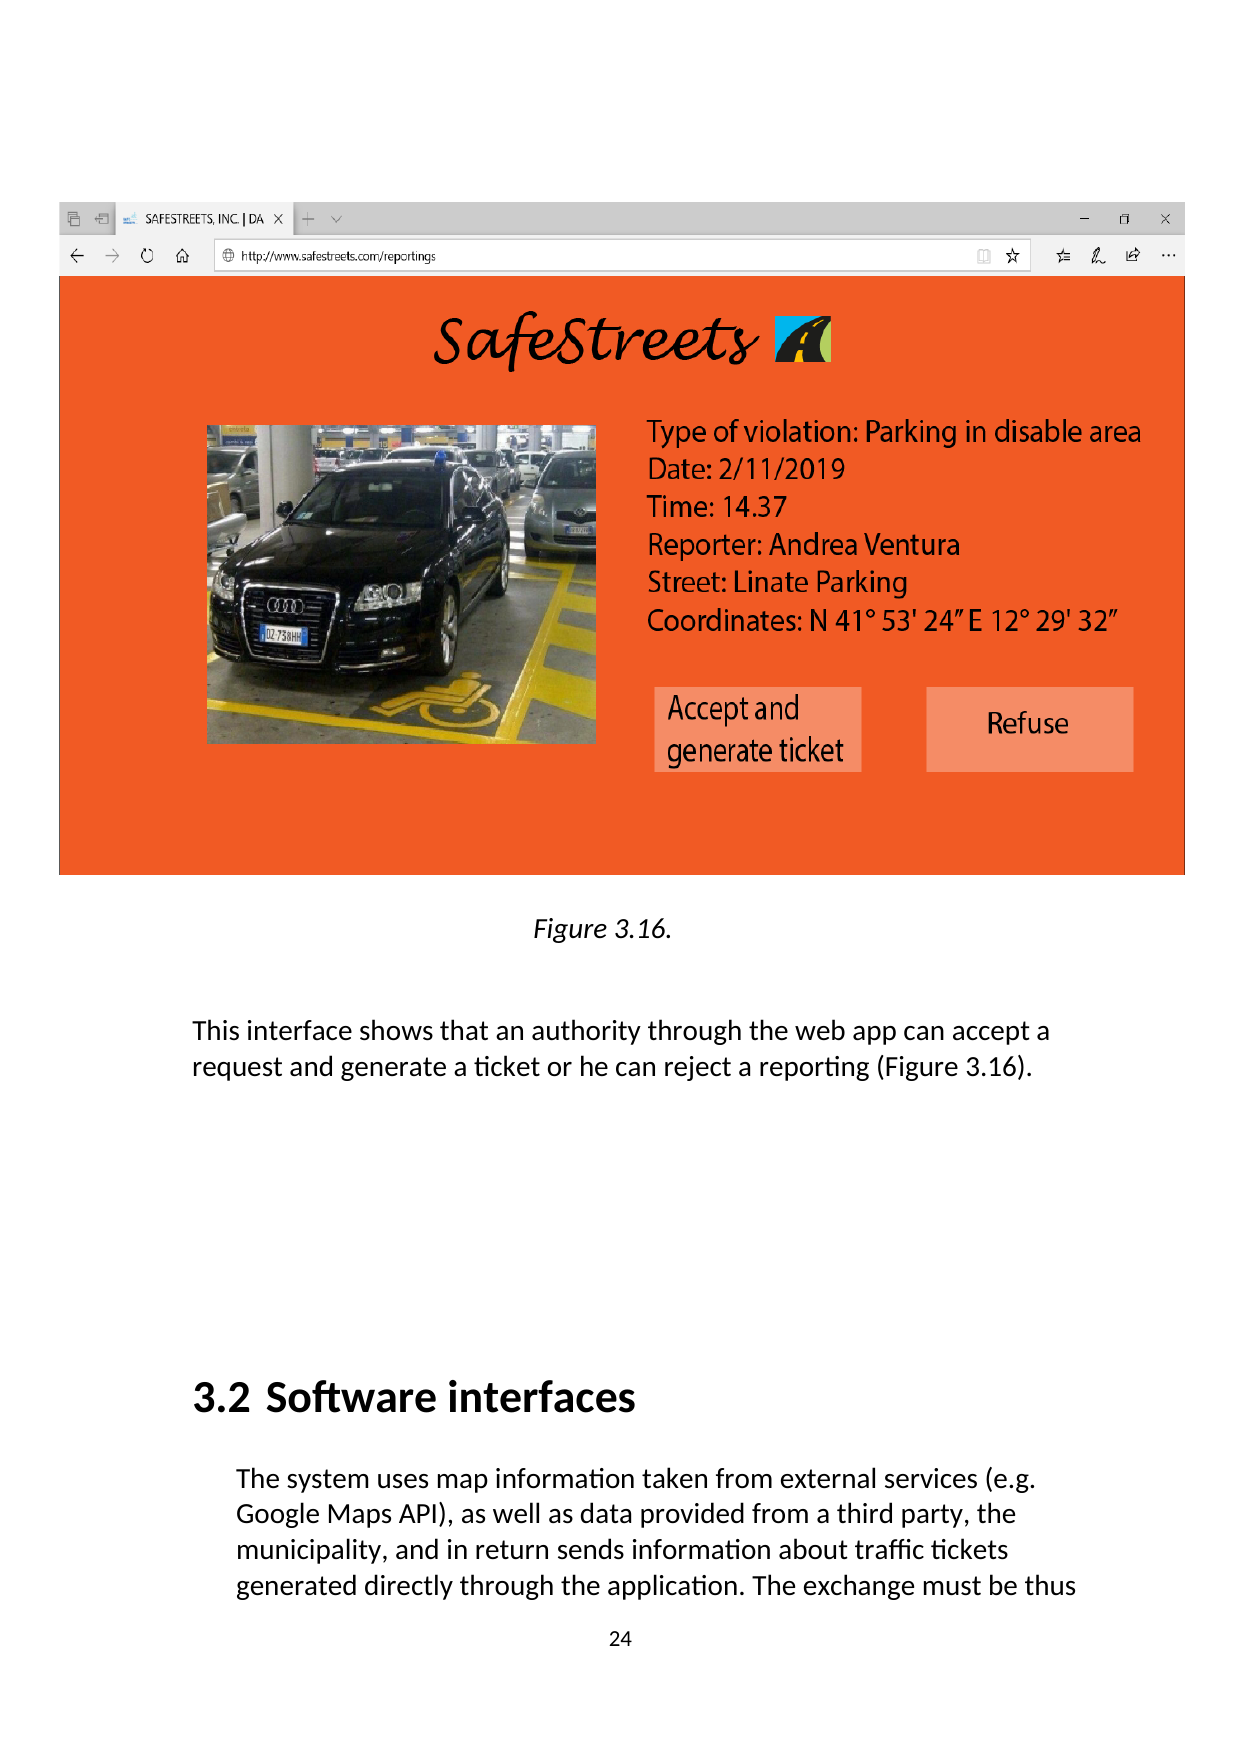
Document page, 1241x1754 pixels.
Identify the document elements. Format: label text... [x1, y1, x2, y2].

text This interface shows that an authority through the web app can accept a request and generate a ticket or he can reject a reporting (Figure 3.16). [192, 1012, 1122, 1083]
text Figure 3.16. [303, 910, 1122, 946]
picture [59, 202, 1185, 875]
list Software interfaces [192, 1368, 1122, 1424]
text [236, 1460, 1122, 1602]
